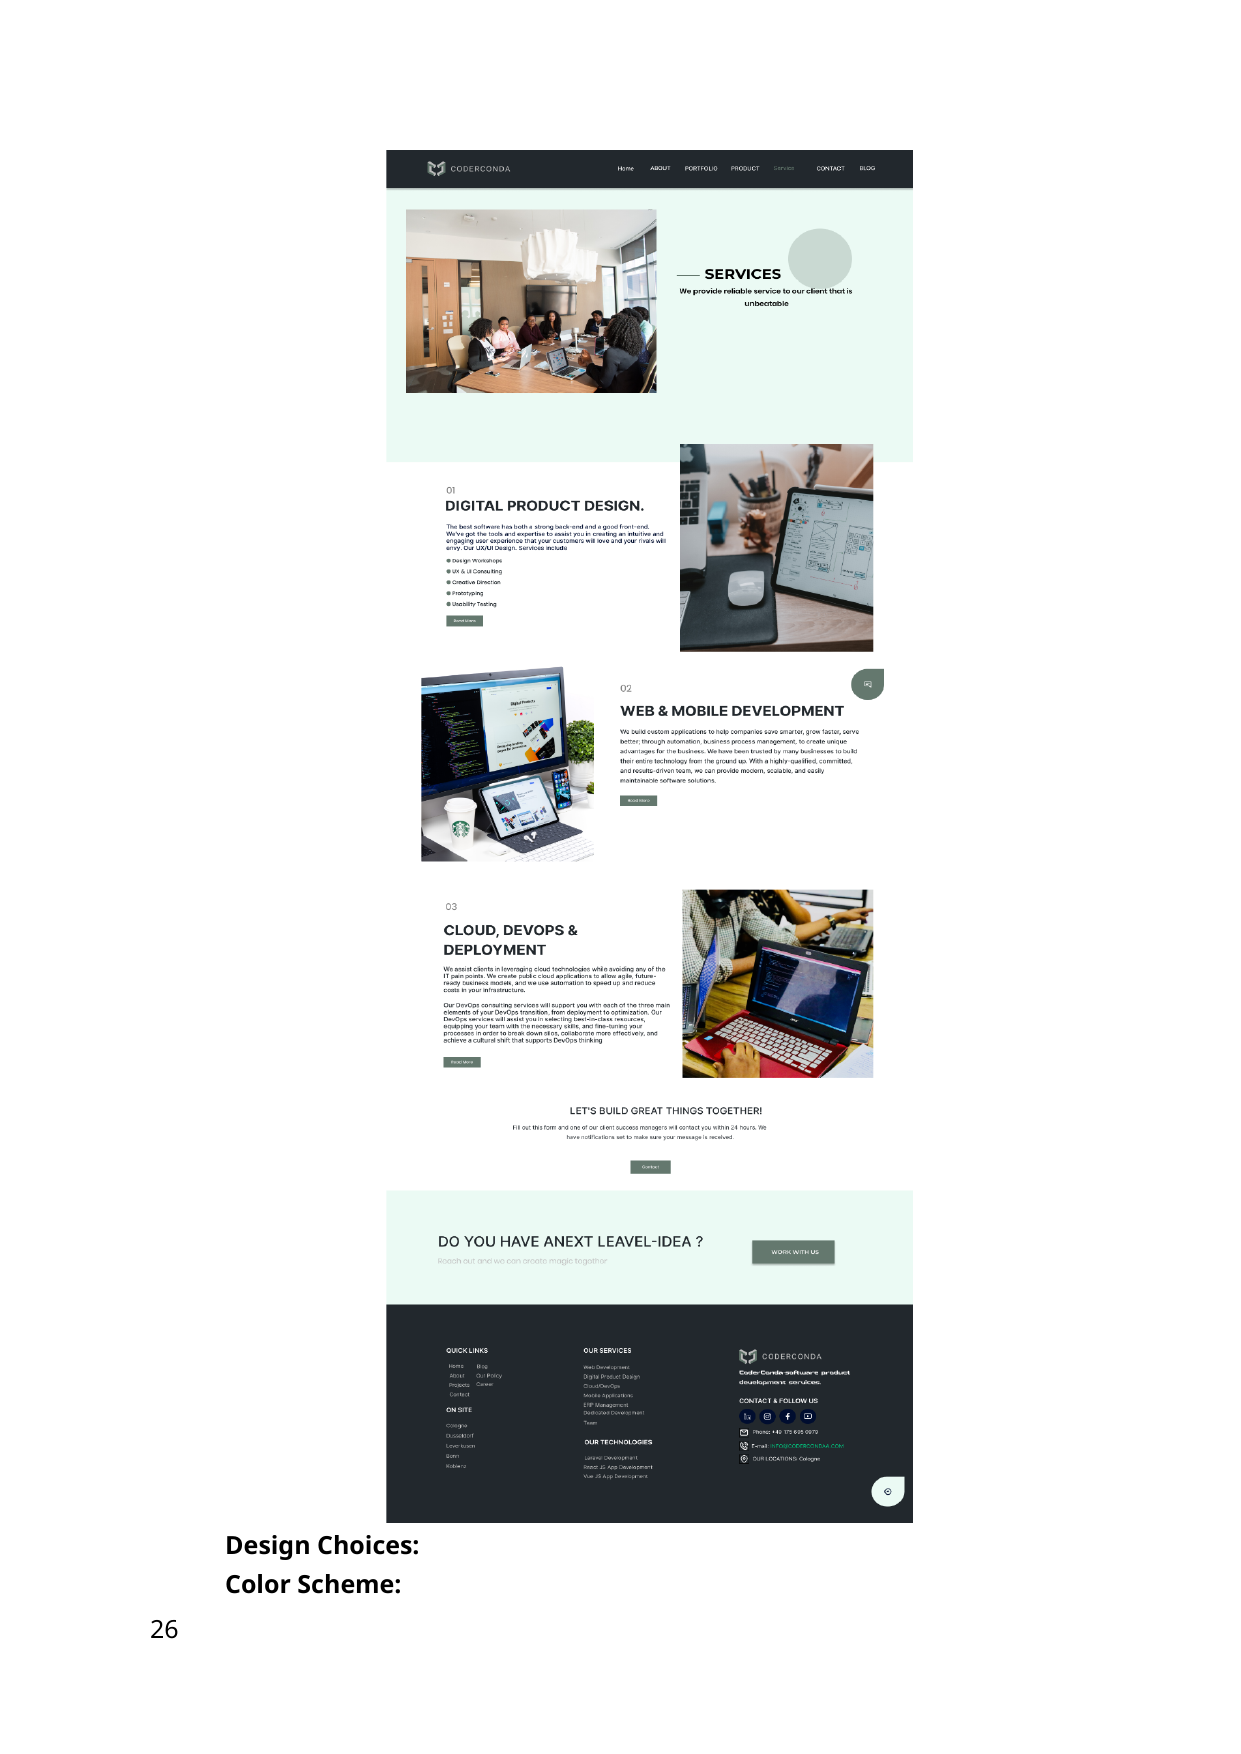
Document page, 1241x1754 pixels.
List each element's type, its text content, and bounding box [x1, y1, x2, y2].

list Design Choices: [225, 1527, 1090, 1561]
list Color Scheme: [225, 1566, 1090, 1601]
picture [386, 150, 913, 1523]
